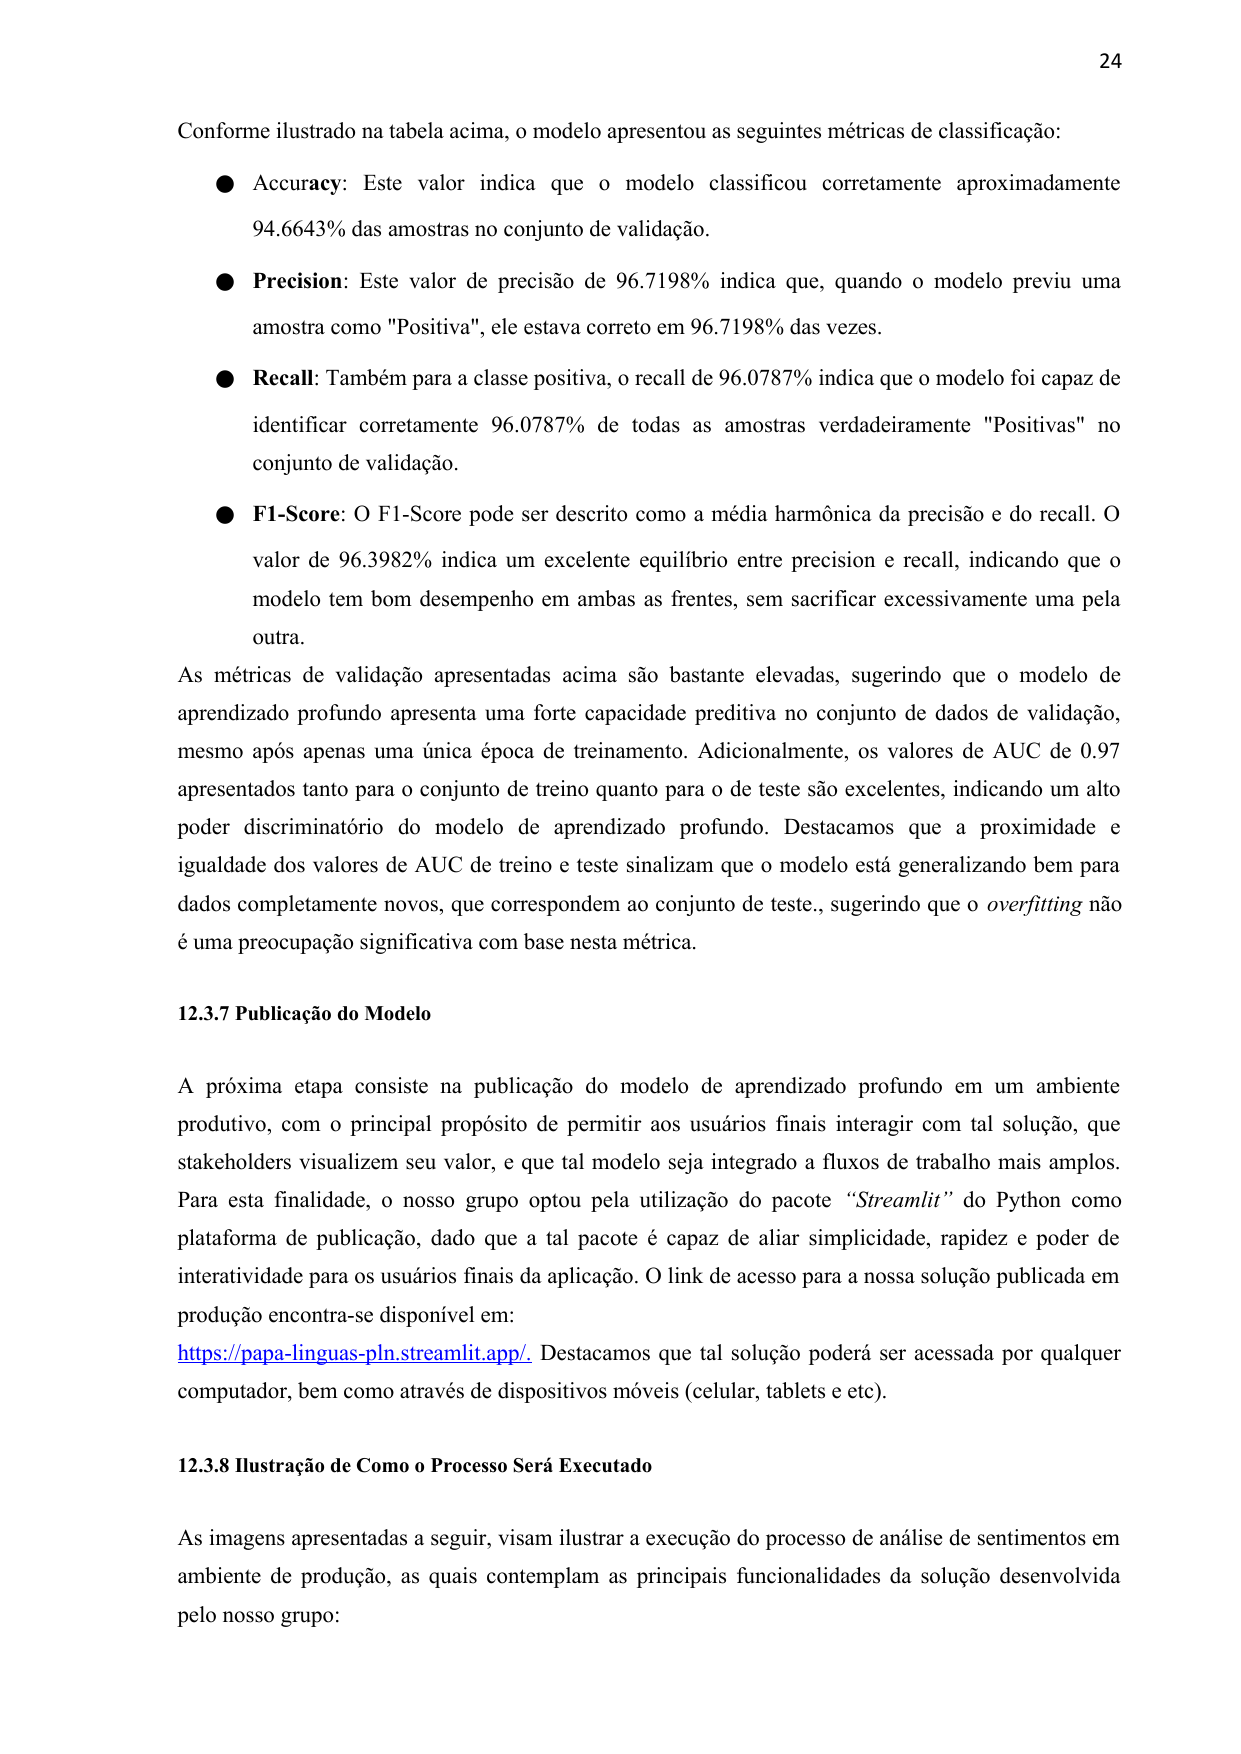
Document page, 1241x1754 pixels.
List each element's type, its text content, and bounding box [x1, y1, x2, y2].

text Conforme ilustrado na tabela acima, o modelo apresentou as seguintes métricas de classificação: [177, 118, 1122, 143]
list Accuracy: Este valor indica que o modelo classificou corretamente aproximadamente 94.6643% das amostras no conjunto de validação. [215, 156, 1122, 241]
text A próxima etapa consiste na publicação do modelo de aprendizado profundo em um ambiente produtivo, com o principal propósito de permitir aos usuários finais interagir com tal solução, que stakeholders visualizem seu valor, e que tal modelo seja integrado a fluxos de trabalho mais amplos. Para esta finalidade, o nosso grupo optou pela utilização do pacote “Streamlit” do Python como plataforma de publicação, dado que a tal pacote é capaz de aliar simplicidade, rapidez e poder de interatividade para os usuários finais da aplicação. O link de acesso para a nossa solução publicada em produção encontra-se disponível em: [177, 1073, 1122, 1327]
text As métricas de validação apresentadas acima são bastante elevadas, sugerindo que o modelo de aprendizado profundo apresenta uma forte capacidade preditiva no conjunto de dados de validação, mesmo após apenas uma única época de treinamento. Adicionalmente, os valores de AUC de 0.97 apresentados tanto para o conjunto de treino quanto para o de teste são excelentes, indicando um alto poder discriminatório do modelo de aprendizado profundo. Destacamos que a proximidade e igualdade dos valores de AUC de treino e teste sinalizam que o modelo está generalizando bem para dados completamente novos, que correspondem ao conjunto de teste., sugerindo que o overfitting não é uma preocupação significativa com base nesta métrica. [177, 662, 1122, 954]
subtitle 12.3.8 Ilustração de Como o Processo Será Executado [177, 1454, 1122, 1477]
subtitle 12.3.7 Publicação do Modelo [177, 1002, 1122, 1025]
list Recall: Também para a classe positiva, o recall de 96.0787% indica que o modelo foi capaz de identificar corretamente 96.0787% de todas as amostras verdadeiramente "Positivas" no conjunto de validação. [215, 352, 1122, 475]
list Precision: Este valor de precisão de 96.7198% indica que, quando o modelo previu uma amostra como "Positiva", ele estava correto em 96.7198% das vezes. [215, 254, 1122, 339]
list F1-Score: O F1-Score pode ser descrito como a média harmônica da precisão e do recall. O valor de 96.3982% indica um excelente equilíbrio entre precision e recall, indicando que o modelo tem bom desempenho em ambas as frentes, sem sacrificar excessivamente uma pela outra. [215, 488, 1122, 649]
text https://papa-linguas-pln.streamlit.app/. Destacamos que tal solução poderá ser acessada por qualquer computador, bem como através de dispositivos móveis (celular, tablets e etc). [177, 1340, 1122, 1403]
text As imagens apresentadas a seguir, visam ilustrar a execução do processo de análise de sentimentos em ambiente de produção, as quais contemplam as principais funcionalidades da solução desenvolvida pelo nosso grupo: [177, 1525, 1122, 1627]
